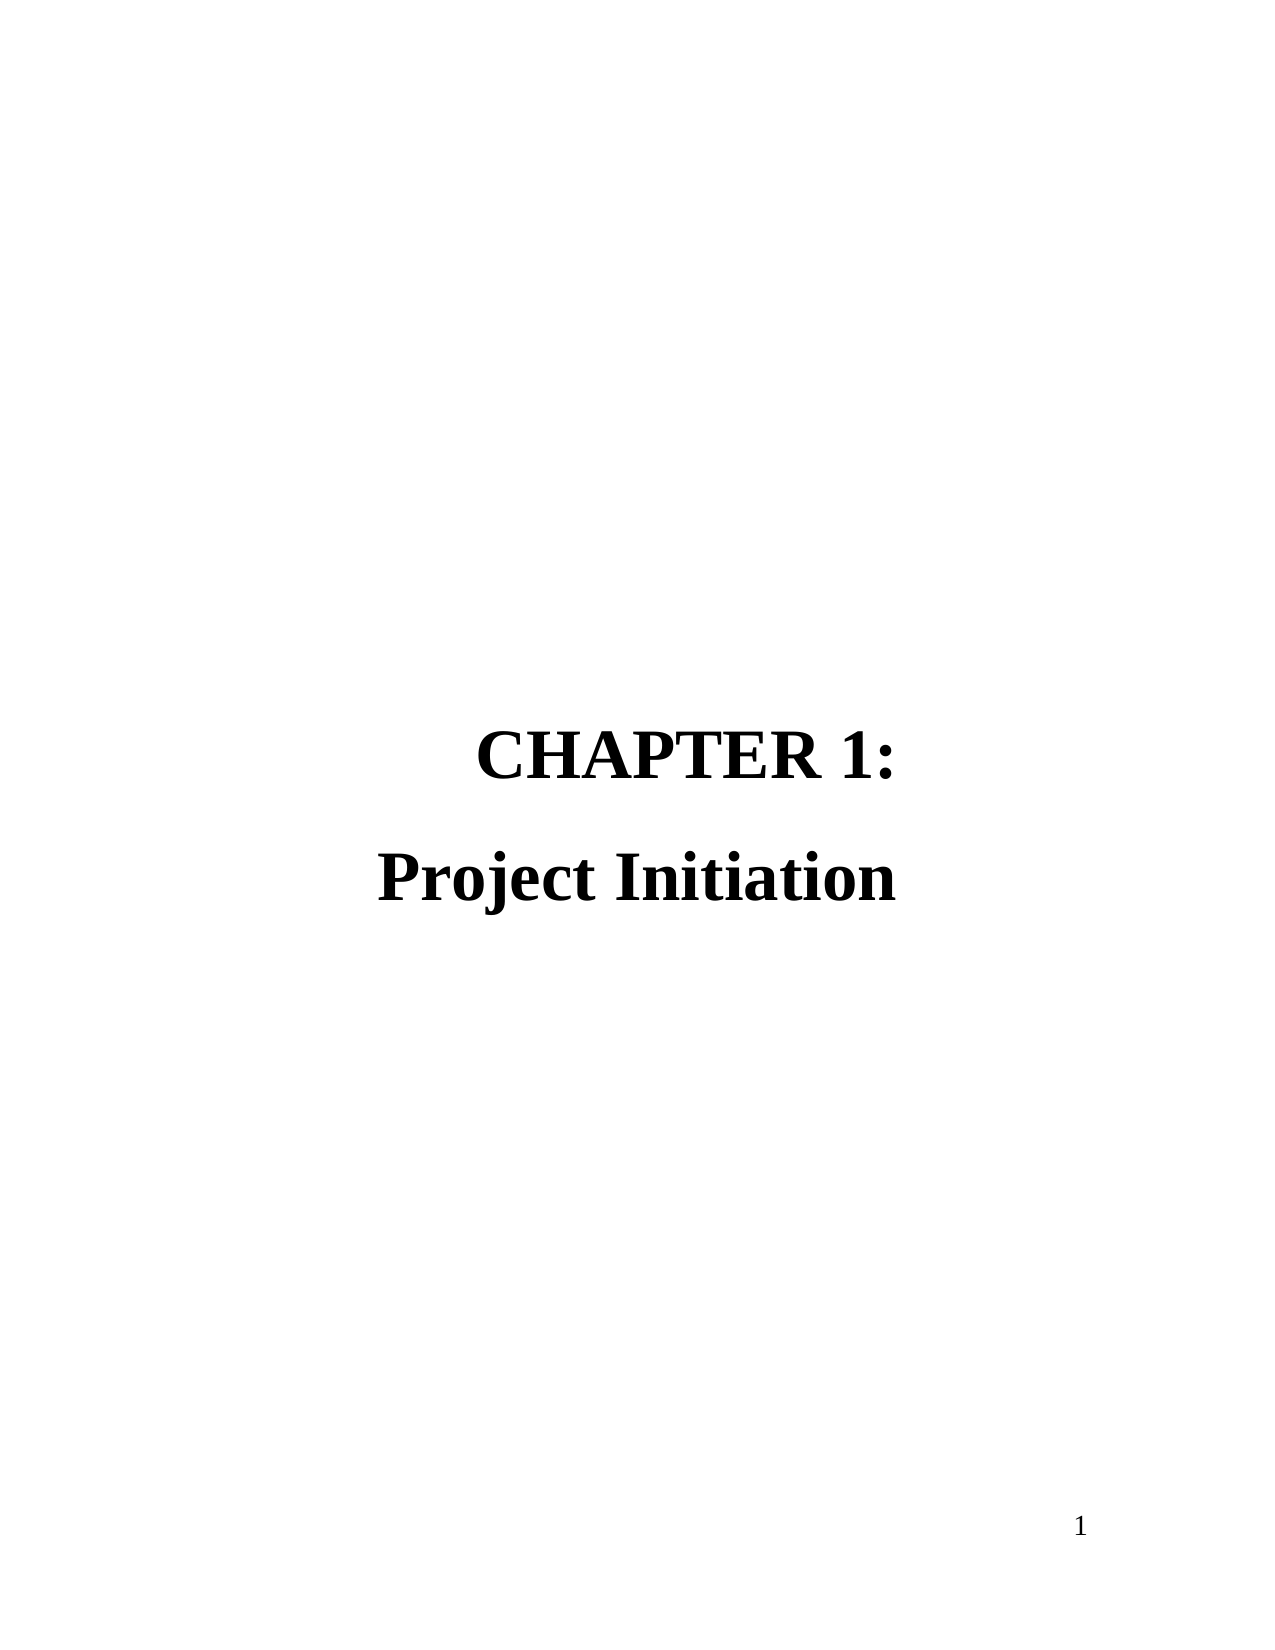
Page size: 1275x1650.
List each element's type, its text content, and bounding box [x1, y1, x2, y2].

subtitle Project Initiation [187, 712, 1087, 916]
